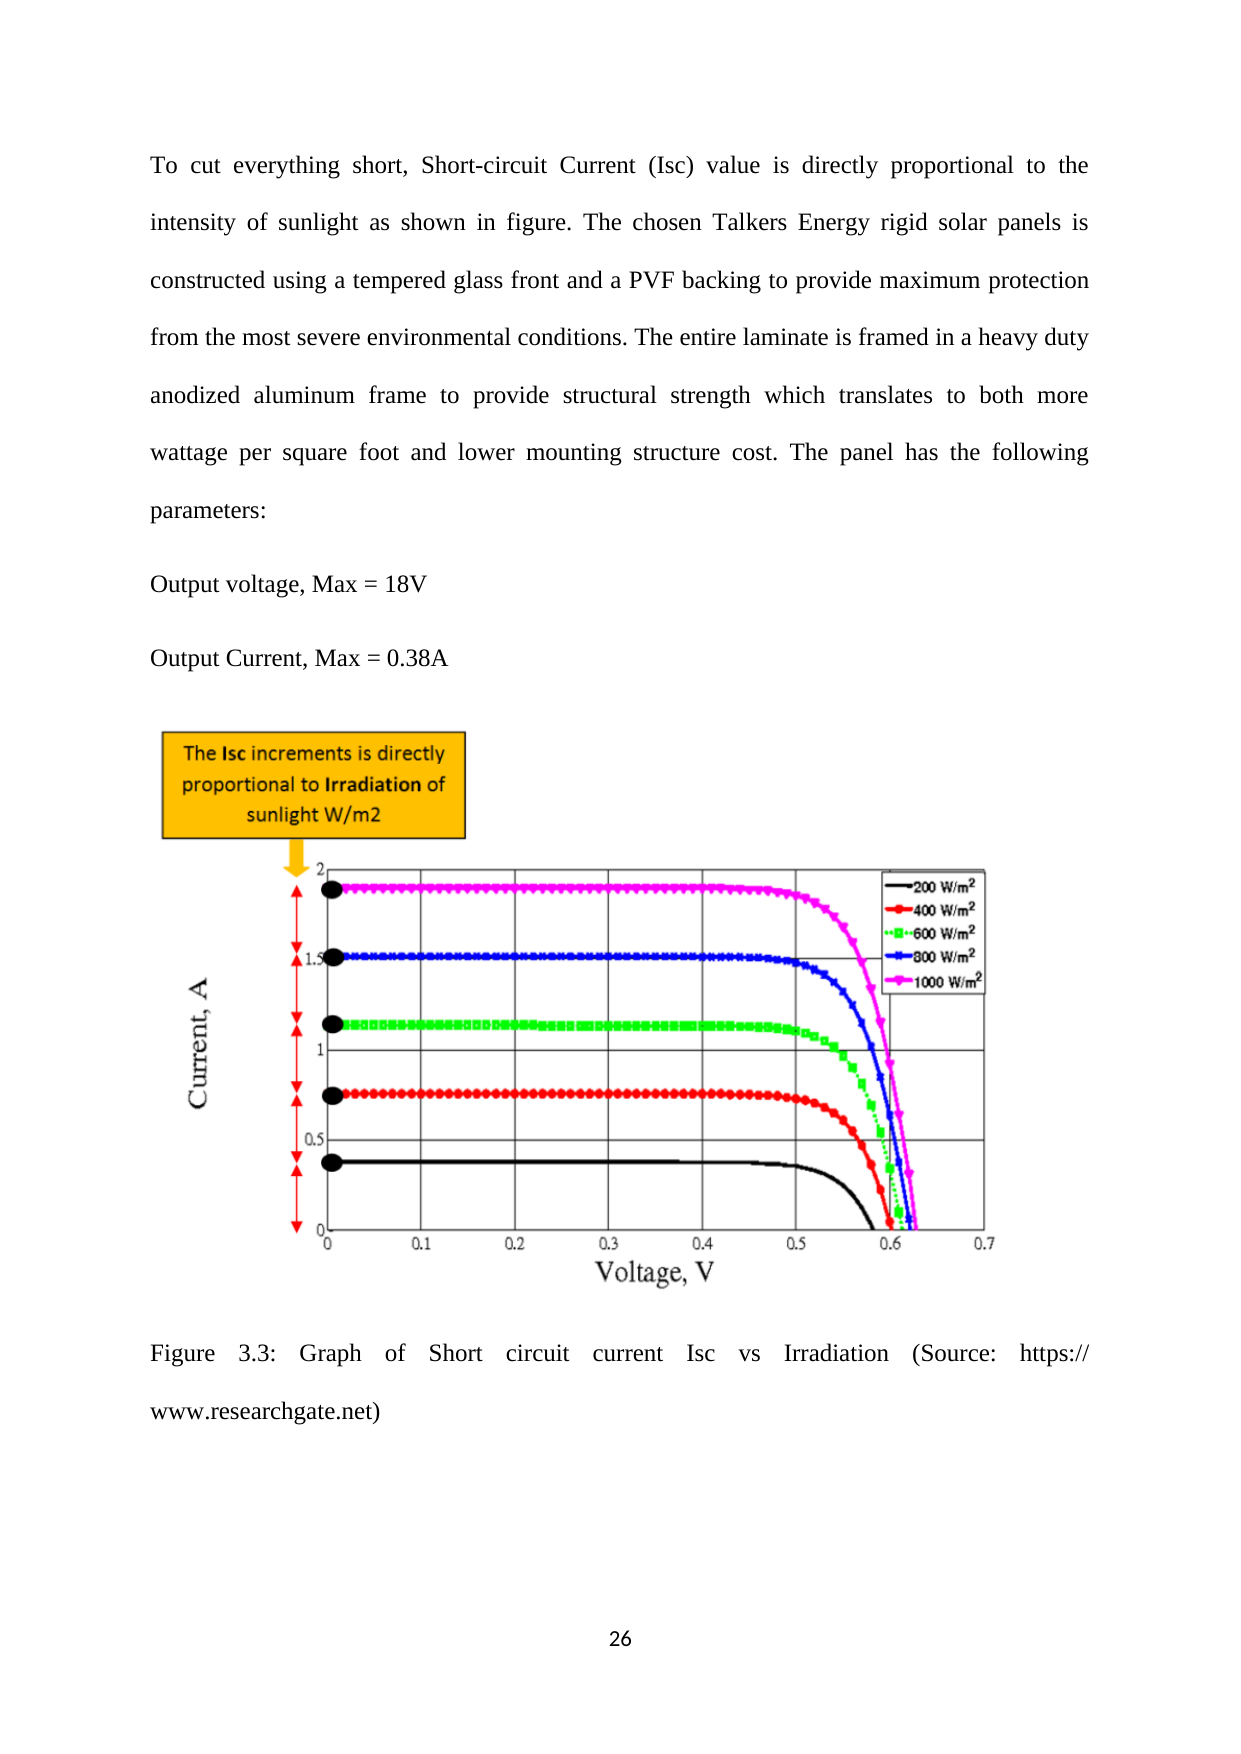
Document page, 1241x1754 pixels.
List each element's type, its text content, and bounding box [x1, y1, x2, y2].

text Output Current, Max = 0.38A [150, 643, 1090, 672]
picture [150, 717, 1002, 1294]
text Figure 3.3: Graph of Short circuit current Isc vs Irradiation (Source: https:// www.researchgate.net) [150, 1338, 1090, 1425]
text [150, 150, 1090, 524]
text Output voltage, Max = 18V [150, 569, 1090, 598]
